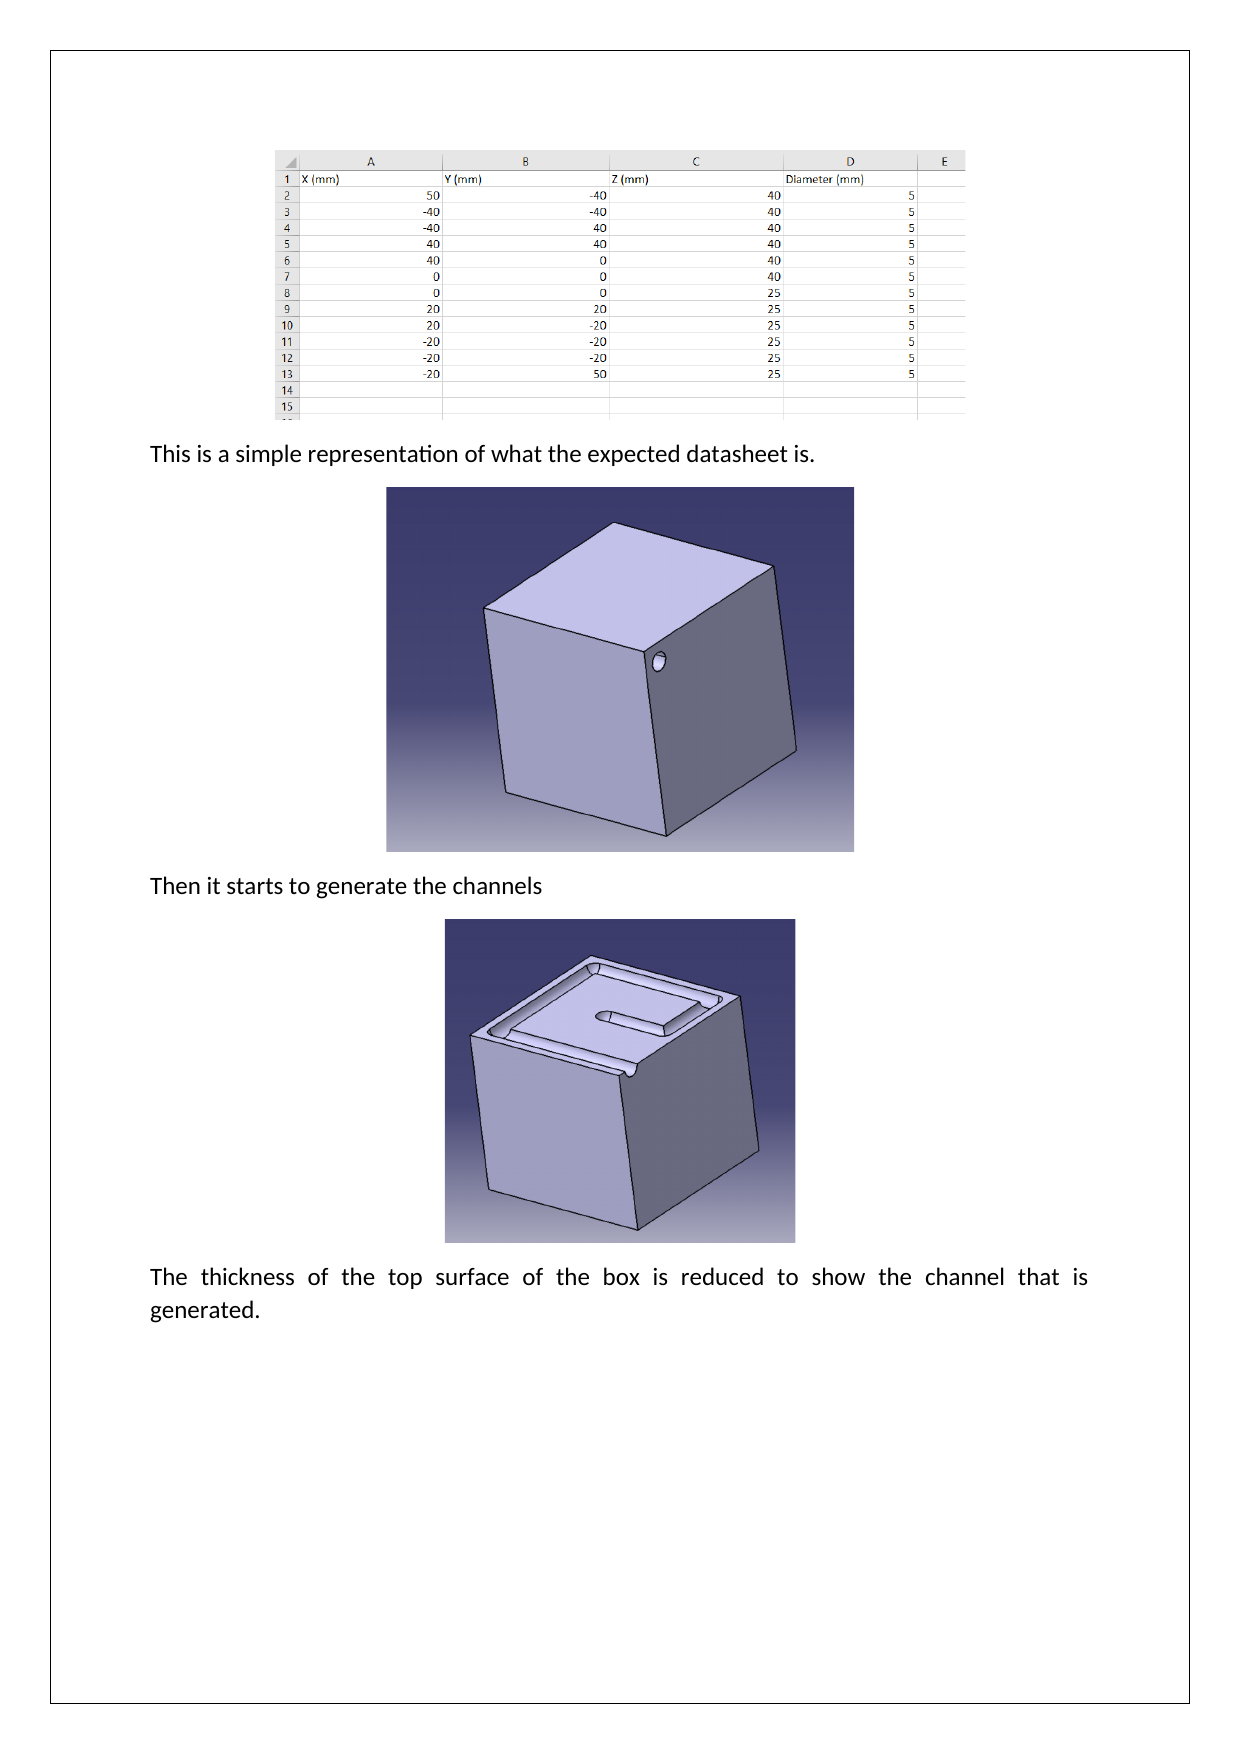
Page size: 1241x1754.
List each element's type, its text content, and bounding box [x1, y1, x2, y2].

picture [274, 150, 966, 420]
picture [444, 919, 796, 1243]
text Then it starts to generate the channels [150, 870, 1090, 901]
picture [386, 487, 855, 852]
text This is a simple representation of what the expected datasheet is. [150, 438, 1090, 469]
text The thickness of the top surface of the box is reduced to show the channel that is generated. [150, 1262, 1090, 1325]
